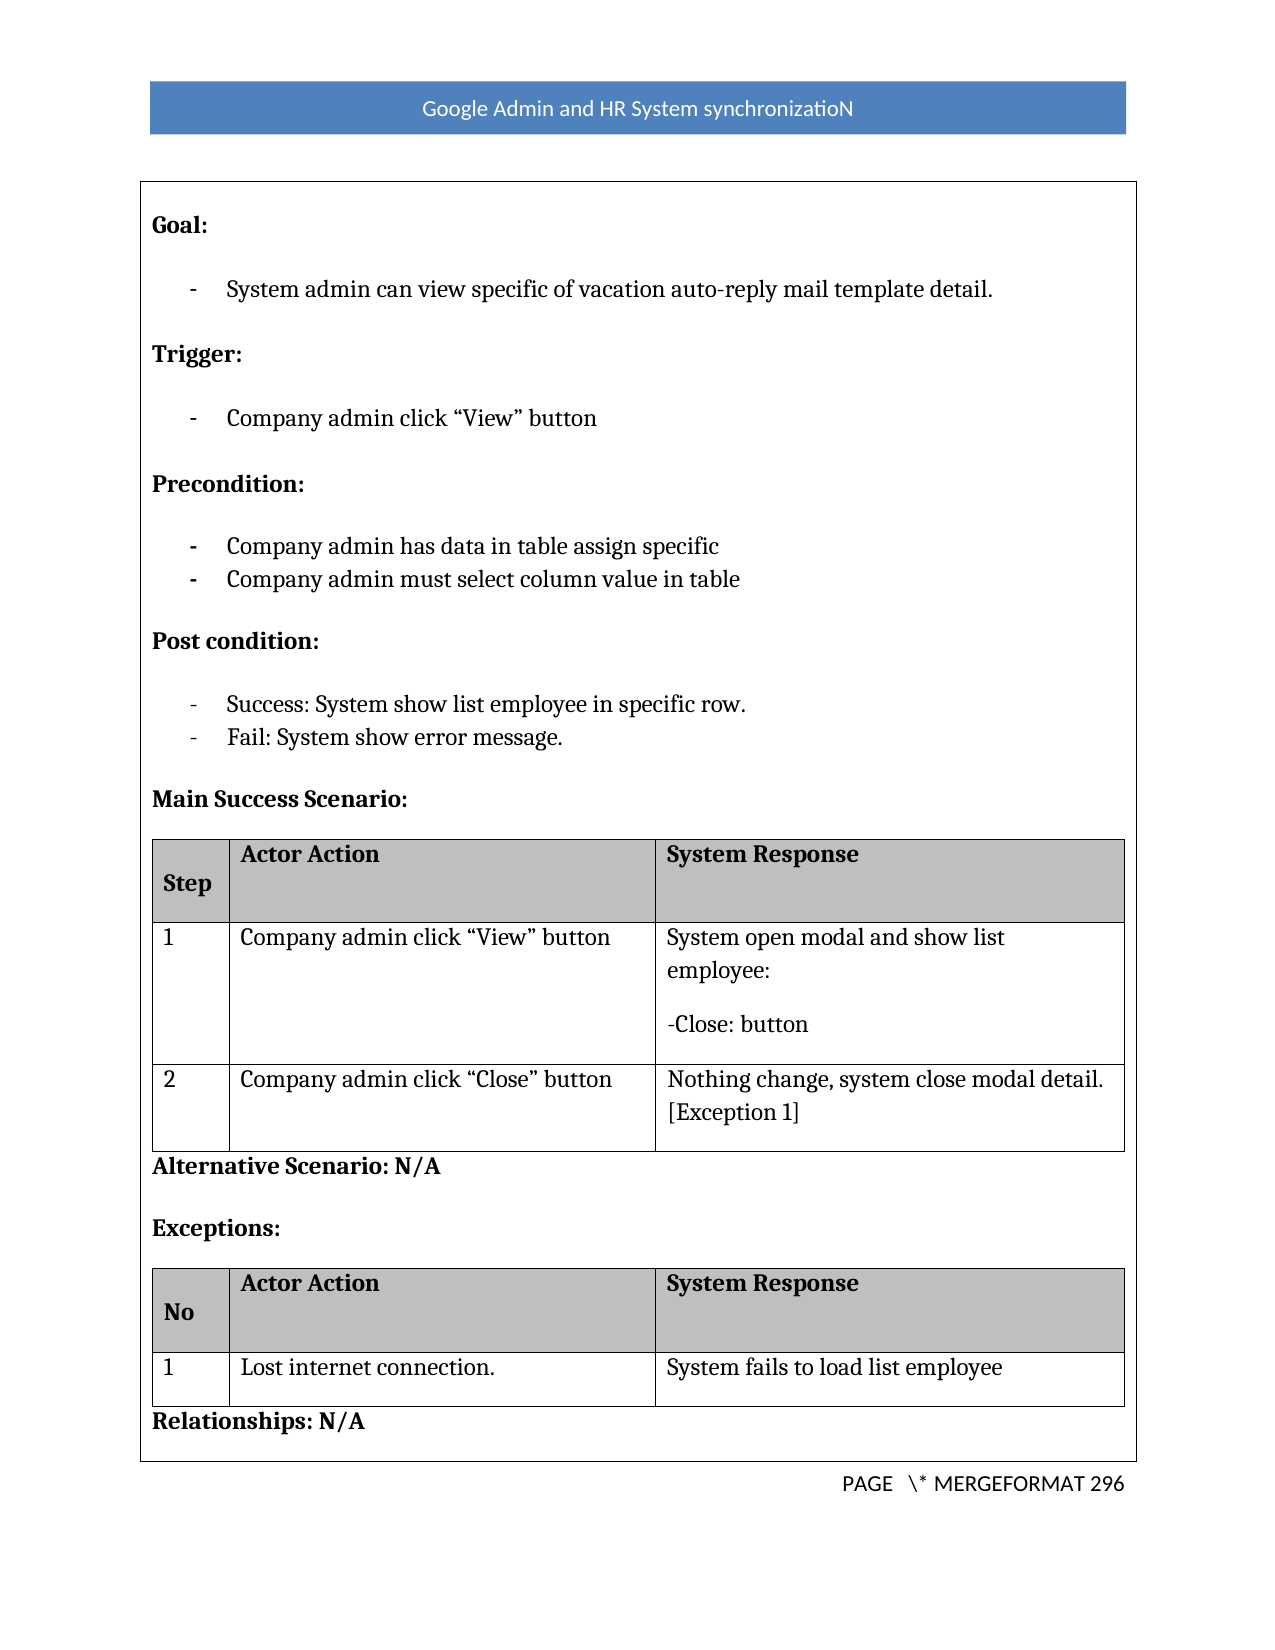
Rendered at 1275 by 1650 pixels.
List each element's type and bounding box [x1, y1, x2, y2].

table_cell [141, 182, 1136, 1461]
